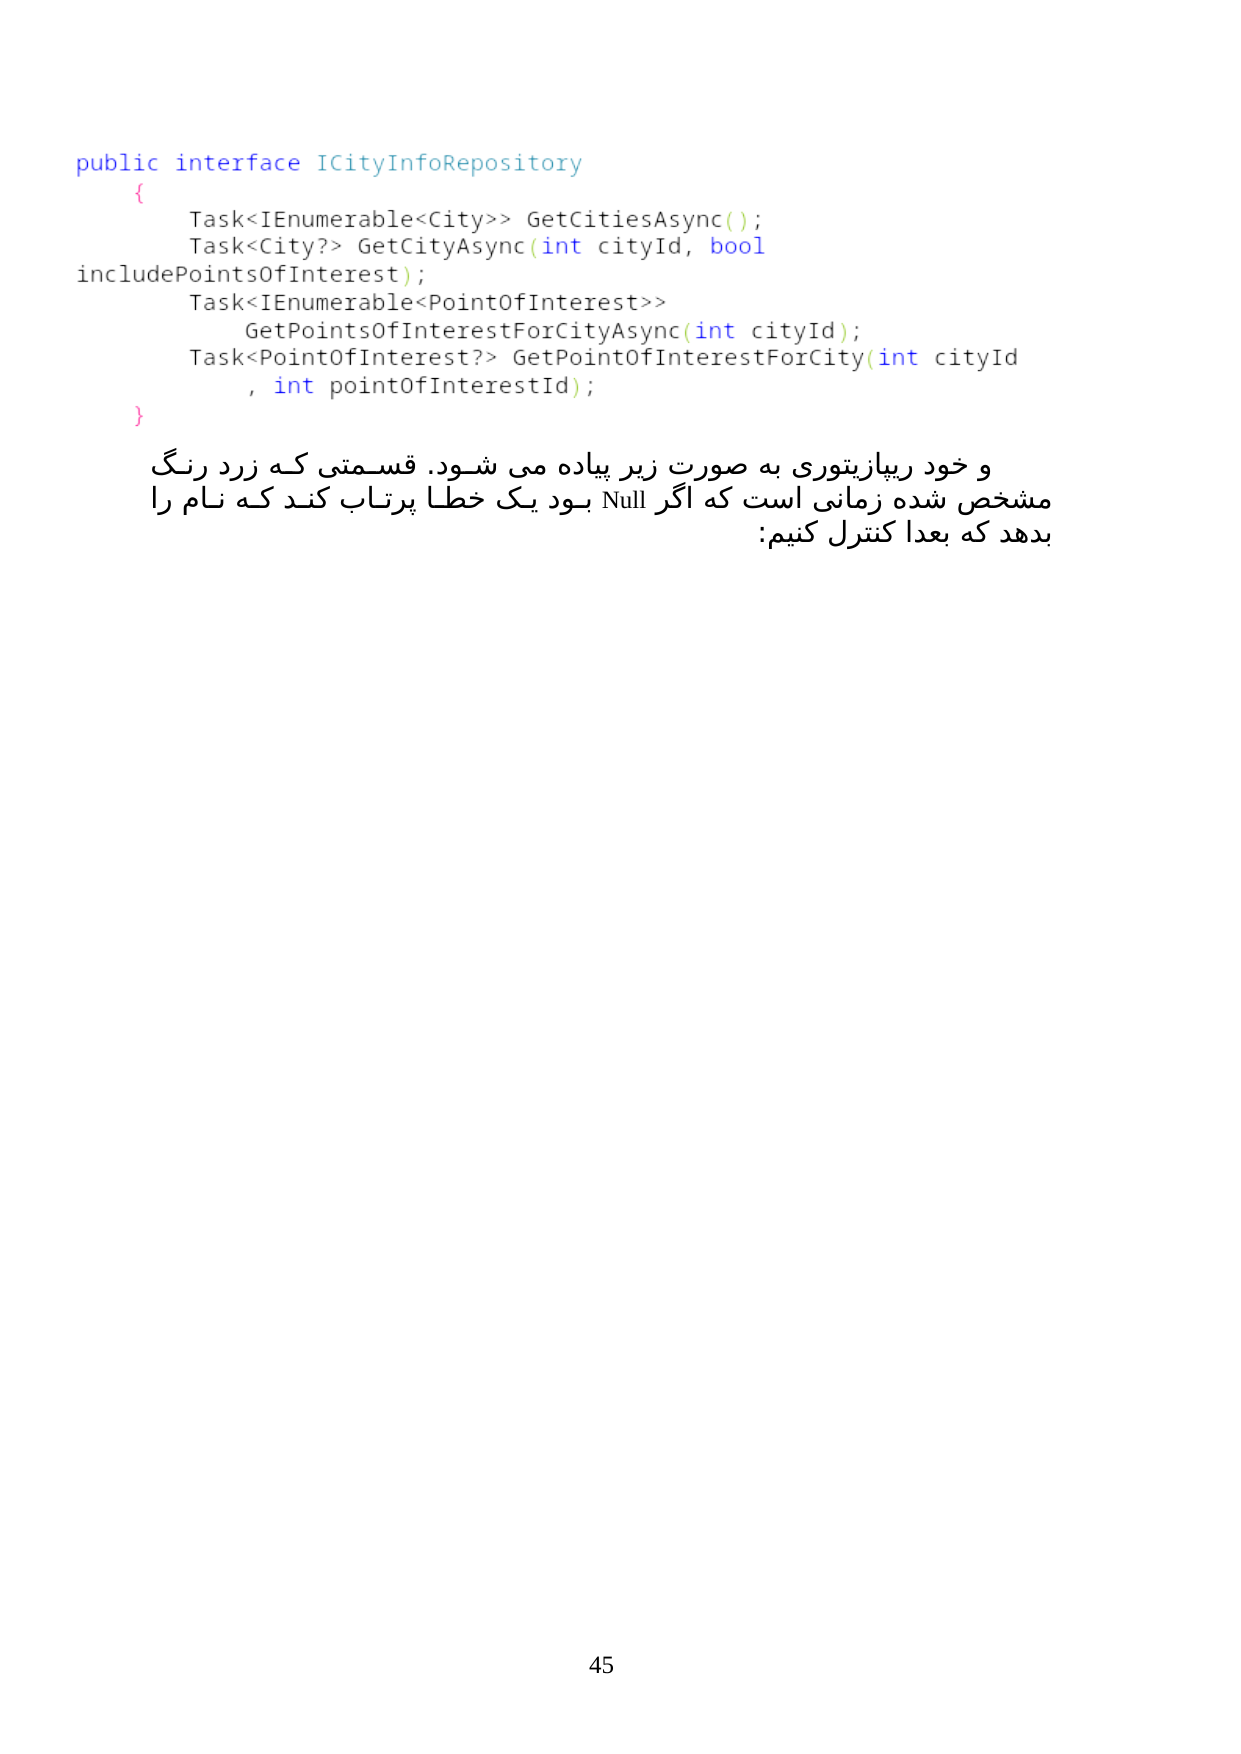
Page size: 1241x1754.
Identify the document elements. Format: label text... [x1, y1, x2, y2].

text و خود ریپازیتوری به صورت زیر پیاده می شود. قسمتی که زرد رنگ مشخص شده زمانی است که اگر Null بود یک خطا پرتاب کند که نام را بدهد که بعدا کنترل کنیم: [150, 447, 1053, 549]
